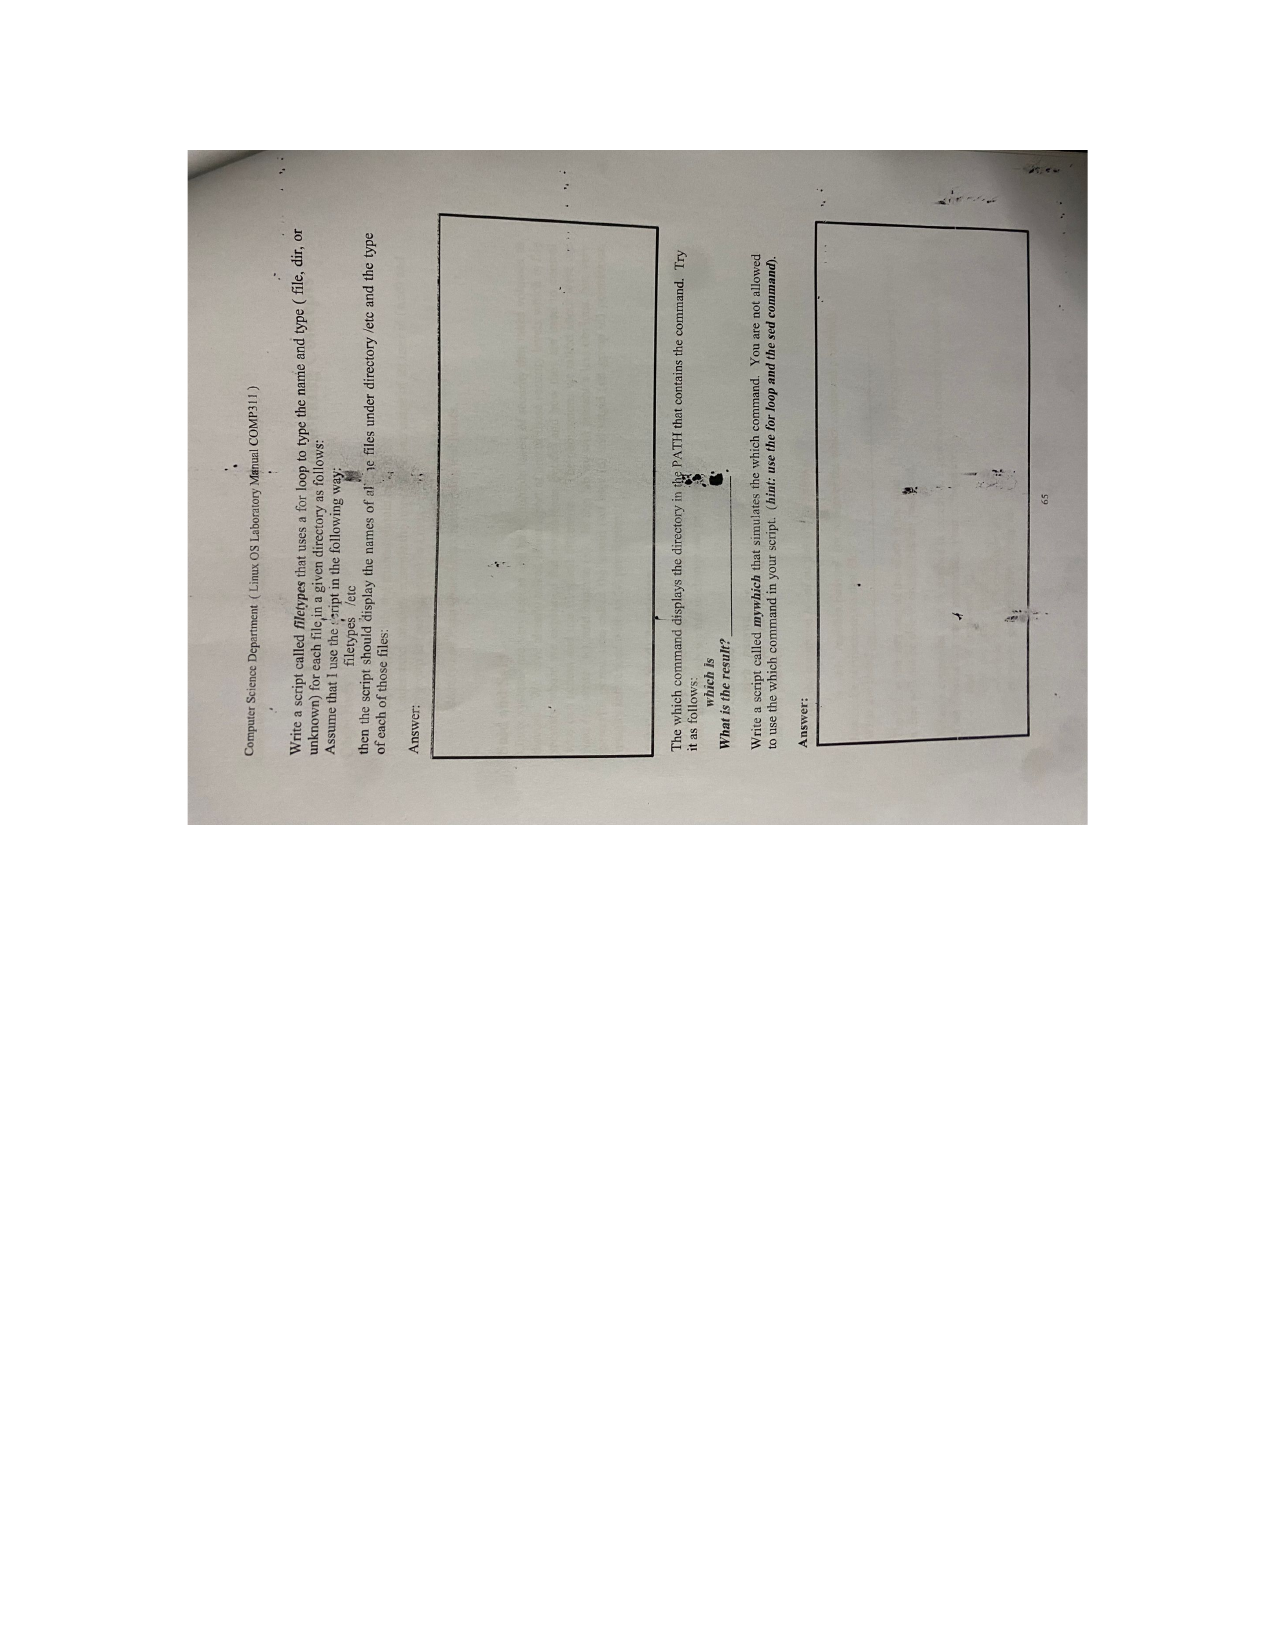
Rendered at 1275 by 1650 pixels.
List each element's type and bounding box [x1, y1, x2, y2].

picture [187, 150, 1088, 825]
